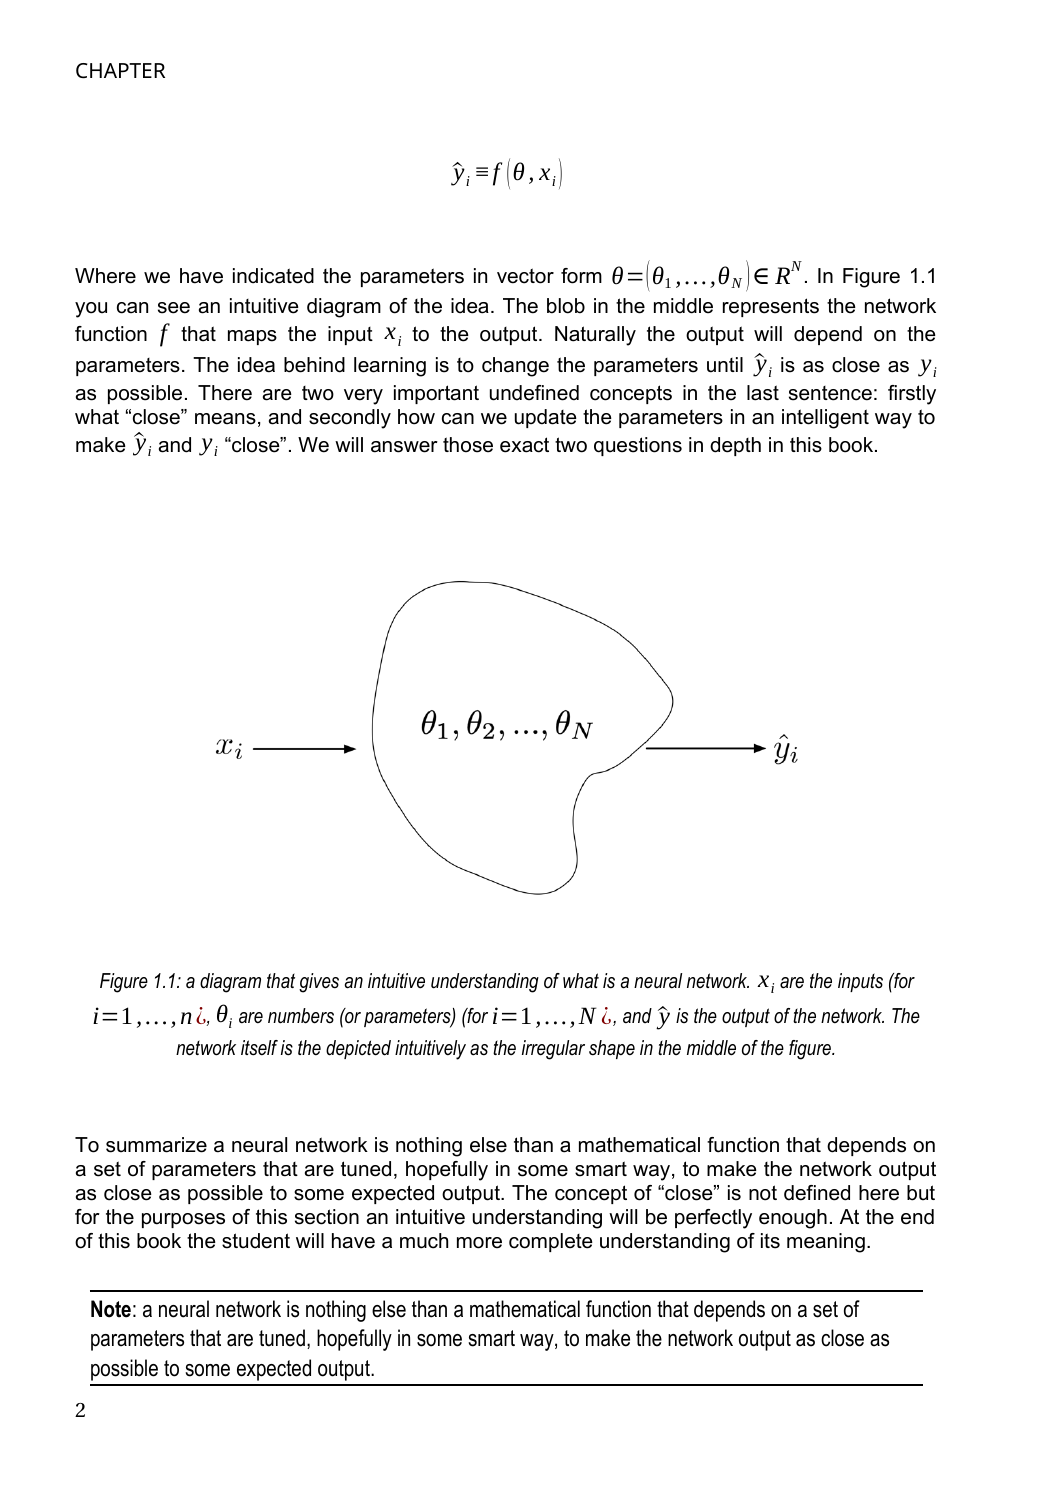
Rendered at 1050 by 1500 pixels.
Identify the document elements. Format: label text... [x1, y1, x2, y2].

picture [214, 530, 798, 921]
text Figure 1.1: a diagram that gives an intuitive understanding of what is a neural network. are the inputs (for , are numbers (or parameters) (for , and is the output of the network. The network itself is the depicted intuitively as the irregular shape in the middle of the figure. [75, 966, 937, 1059]
text Where we have indicated the parameters in vector form . In Figure 1.1 you can see an intuitive diagram of the idea. The blob in the middle represents the network function that maps the input to the output. Naturally the output will depend on the parameters. The idea behind learning is to change the parameters until is as close as as possible. There are two very important undefined concepts in the last sentence: firstly what “close” means, and secondly how can we update the parameters in an intelligent way to make and “close”. We will answer those exact two questions in depth in this book. [75, 258, 937, 460]
text Note: a neural network is nothing else than a mathematical function that depends on a set of parameters that are tuned, hopefully in some smart way, to make the network output as close as possible to some expected output. [90, 1292, 923, 1384]
text To summarize a neural network is nothing else than a mathematical function that depends on a set of parameters that are tuned, hopefully in some smart way, to make the network output as close as possible to some expected output. The concept of “close” is not defined here but for the purposes of this section an intuitive understanding will be perfectly enough. At the end of this book the student will have a much more complete understanding of its meaning. [75, 1133, 937, 1253]
